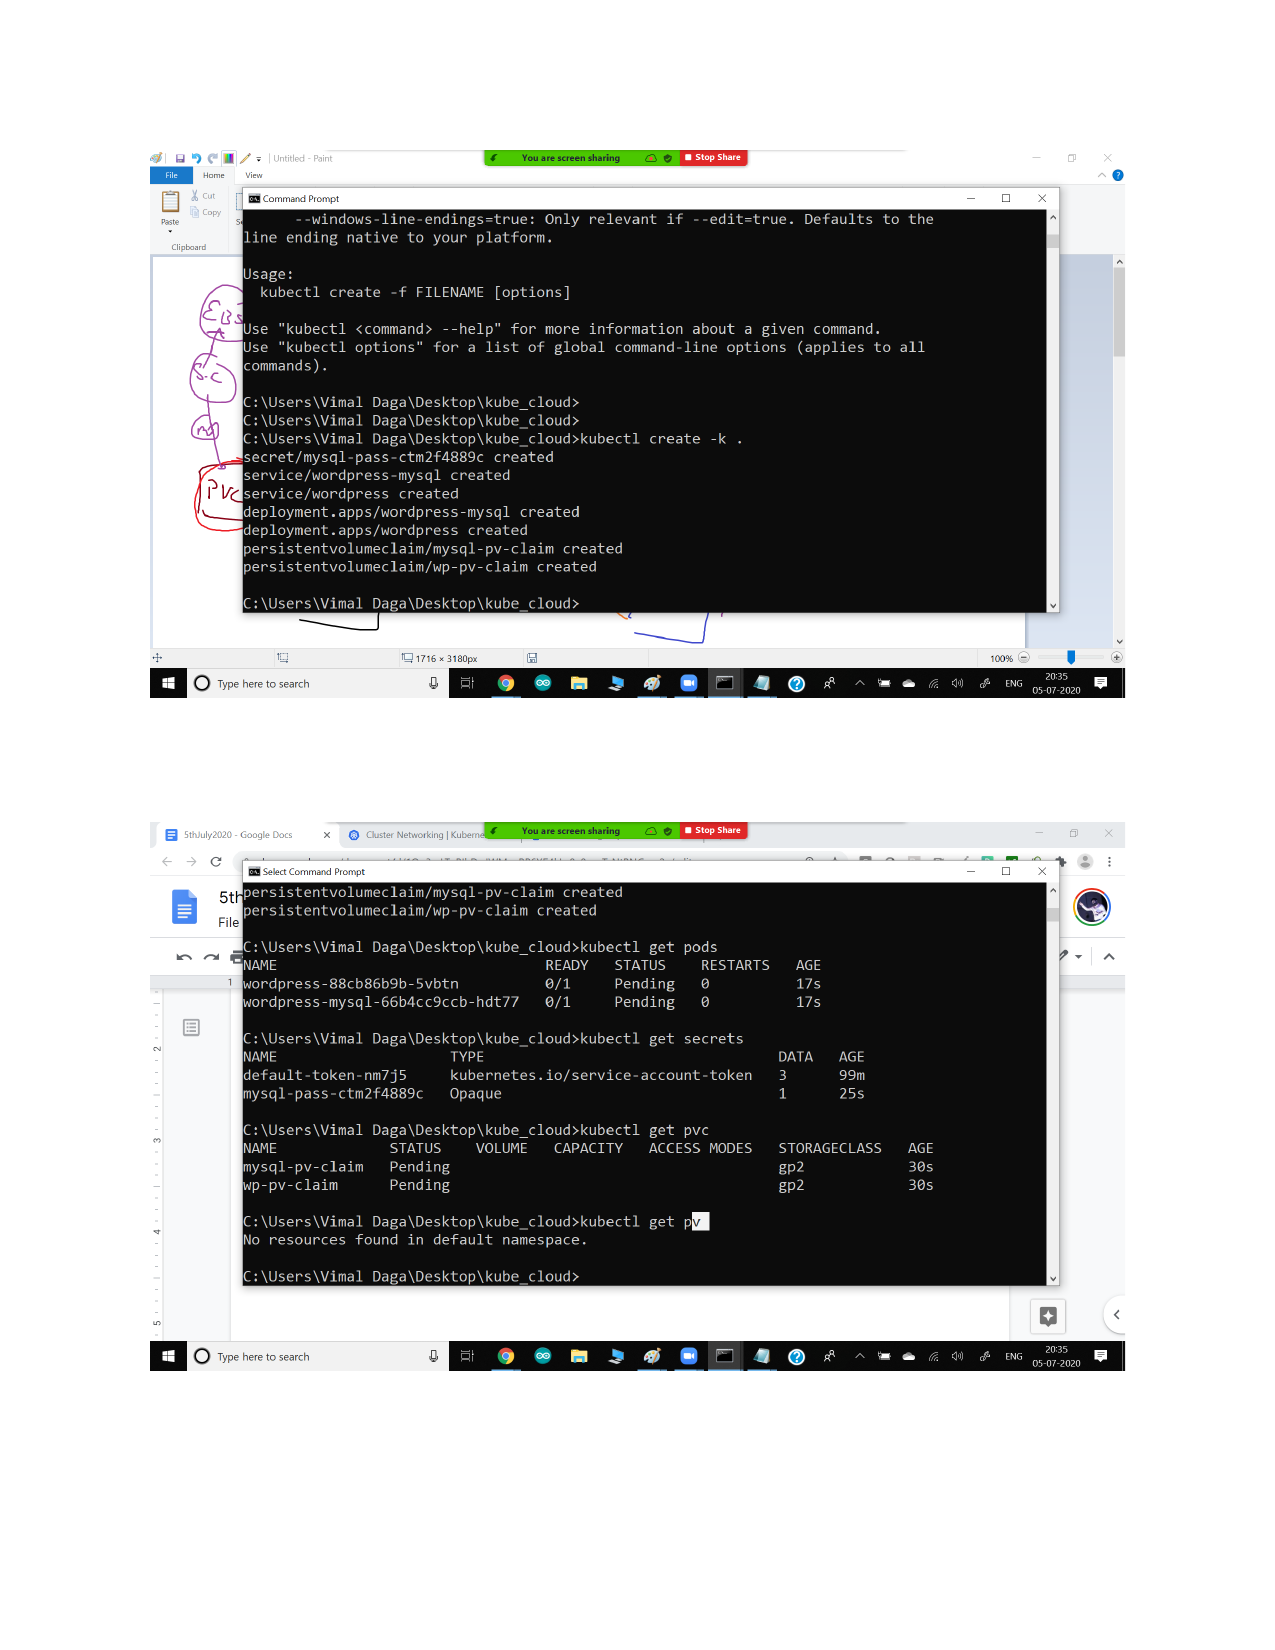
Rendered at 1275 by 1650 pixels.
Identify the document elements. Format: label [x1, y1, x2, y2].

picture [150, 150, 1125, 698]
picture [150, 822, 1125, 1371]
